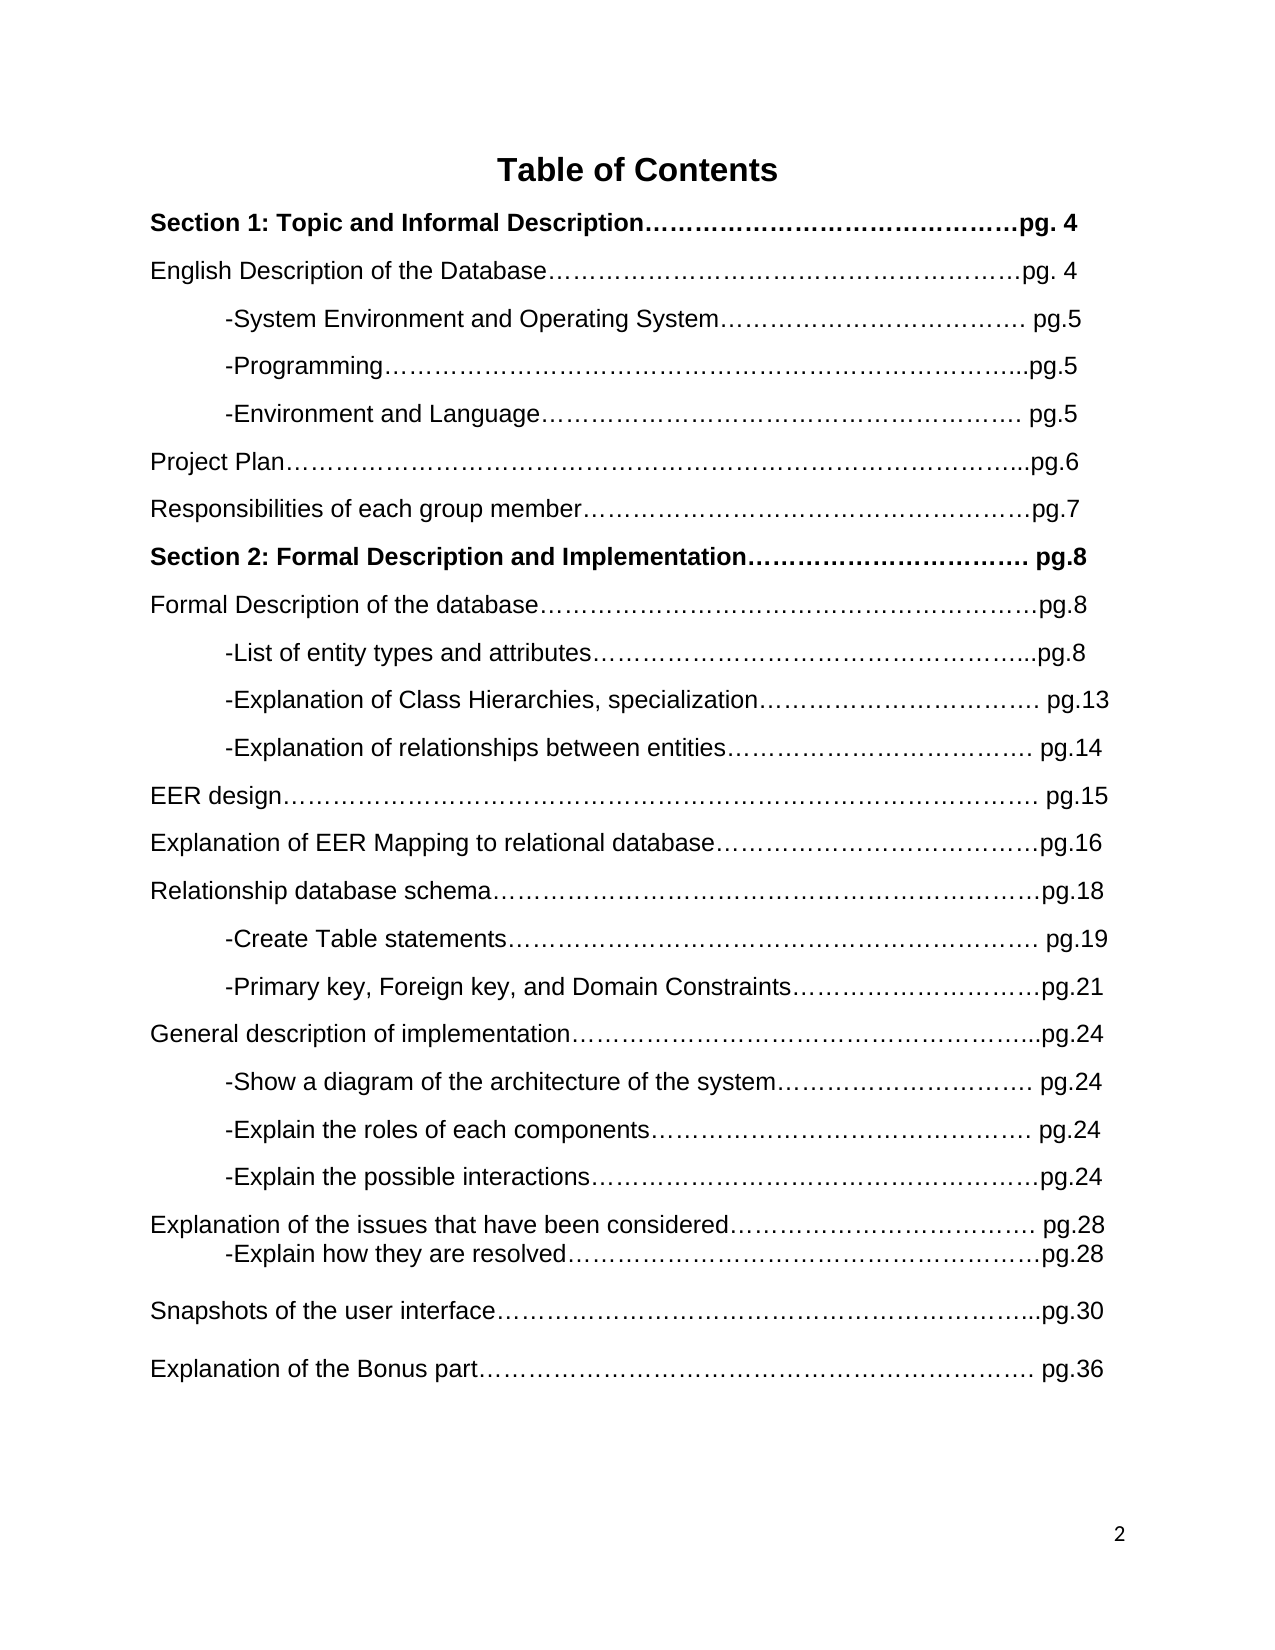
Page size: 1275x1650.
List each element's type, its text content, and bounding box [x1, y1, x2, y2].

text Section 2: Formal Description and Implementation……………………………. pg.8 [150, 542, 1125, 571]
text Explanation of the issues that have been considered………………………………. pg.28 [150, 1210, 1125, 1239]
text Section 1: Topic and Informal Description………………………………………pg. 4 [150, 208, 1125, 237]
text -Explanation of Class Hierarchies, specialization……………………………. pg.13 [150, 685, 1125, 714]
text -Explain the possible interactions………………………………………………pg.24 [150, 1162, 1125, 1191]
text General description of implementation………………………………………………...pg.24 [150, 1019, 1125, 1048]
text Project Plan……………………………………………………………………………...pg.6 [150, 447, 1125, 475]
text Responsibilities of each group member………………………………………………pg.7 [150, 494, 1125, 523]
text -Create Table statements………………………………………………………. pg.19 [150, 924, 1125, 952]
text -Programming…………………………………………………………………...pg.5 [150, 351, 1125, 380]
text EER design………………………………………………………………………………. pg.15 [150, 781, 1125, 809]
text Table of Contents [150, 150, 1125, 188]
text -List of entity types and attributes……………………………………………...pg.8 [150, 637, 1125, 666]
text Relationship database schema…………………………………………………………pg.18 [150, 876, 1125, 905]
text Explanation of the Bonus part…………………………………………………………. pg.36 [150, 1354, 1125, 1382]
text -System Environment and Operating System………………………………. pg.5 [150, 303, 1125, 332]
text -Primary key, Foreign key, and Domain Constraints…………………………pg.21 [150, 971, 1125, 1000]
text Snapshots of the user interface………………………………………………………...pg.30 [150, 1296, 1125, 1325]
text -Explanation of relationships between entities………………………………. pg.14 [150, 733, 1125, 762]
text English Description of the Database…………………………………………………pg. 4 [150, 256, 1125, 284]
text -Environment and Language…………………………………………………. pg.5 [150, 399, 1125, 428]
text -Explain the roles of each components………………………………………. pg.24 [150, 1114, 1125, 1143]
text Formal Description of the database……………………………………………………pg.8 [150, 590, 1125, 618]
text -Show a diagram of the architecture of the system…………………………. pg.24 [150, 1067, 1125, 1096]
text Explanation of EER Mapping to relational database…………………………………pg.16 [150, 828, 1125, 857]
text -Explain how they are resolved…………………………………………………pg.28 [150, 1239, 1125, 1267]
